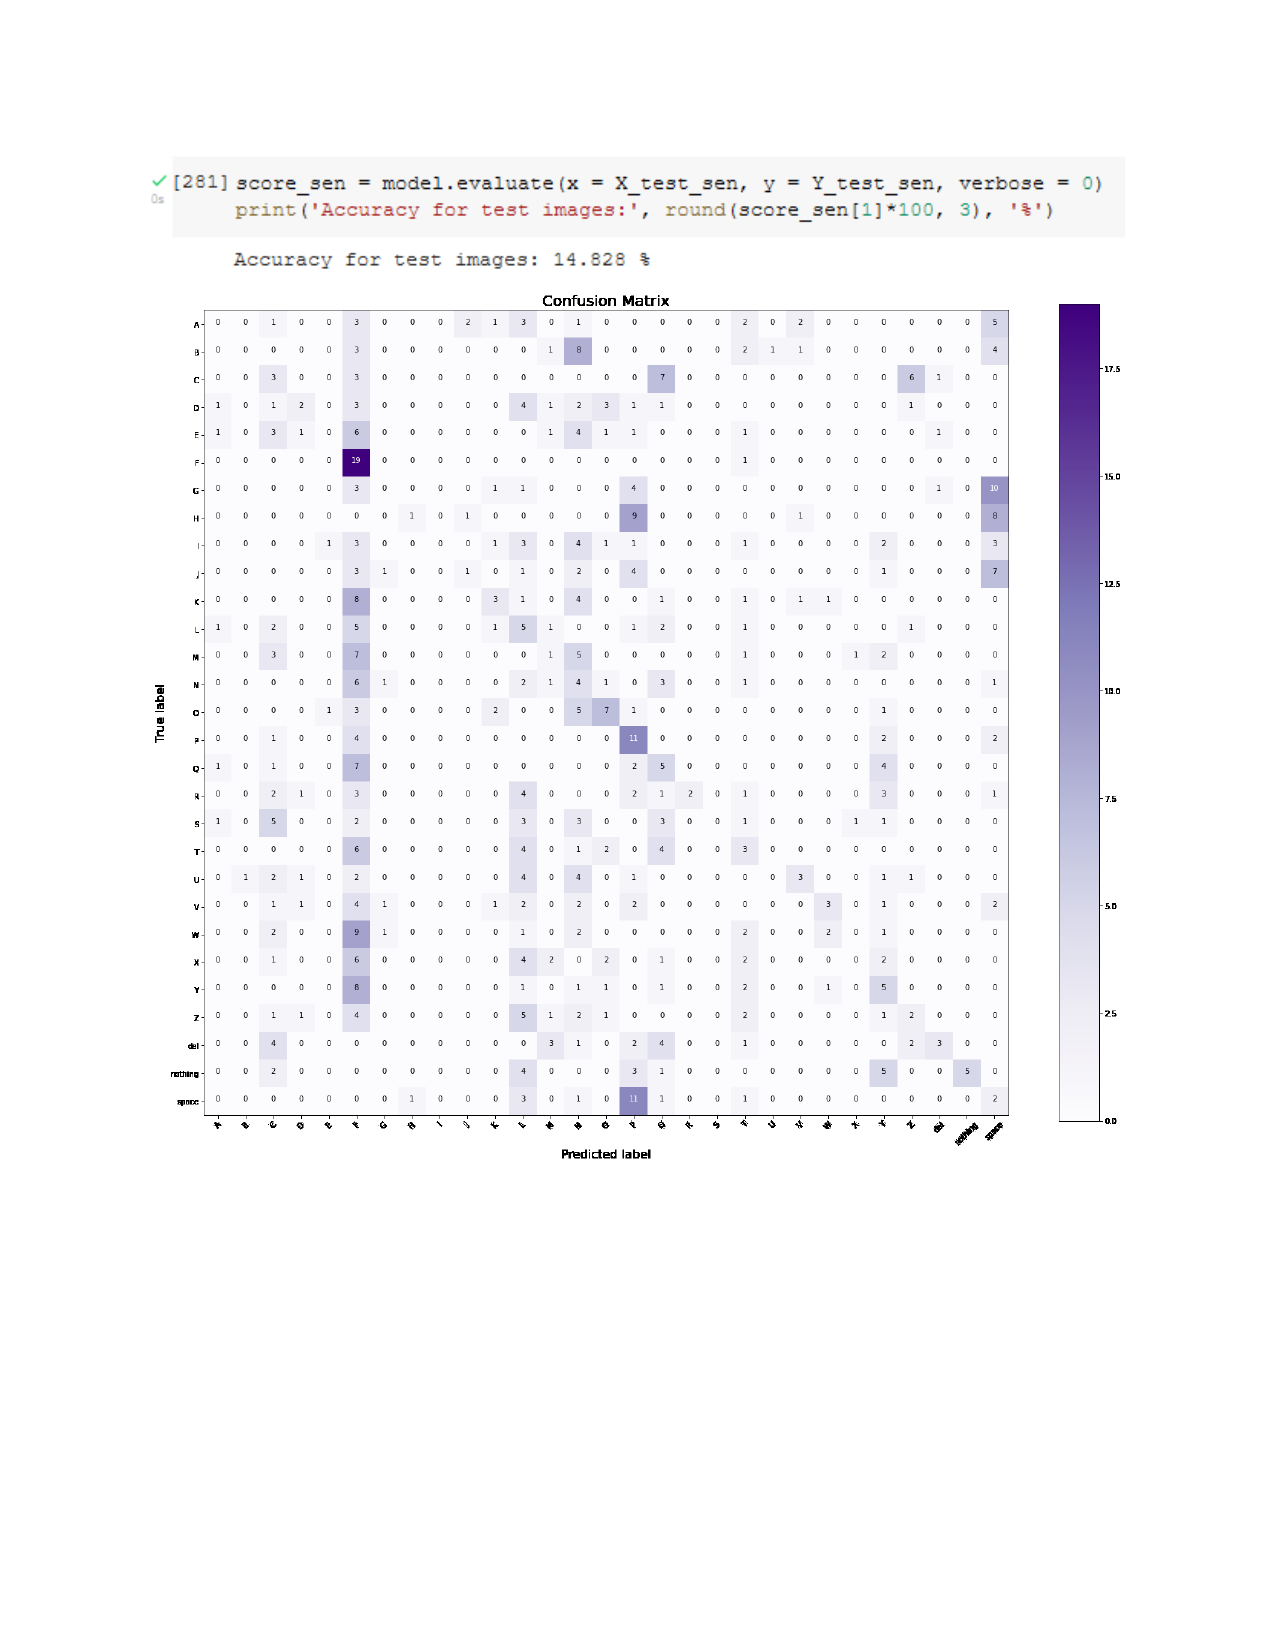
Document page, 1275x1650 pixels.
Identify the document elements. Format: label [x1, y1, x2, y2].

picture [150, 150, 1125, 286]
picture [150, 289, 1125, 1165]
